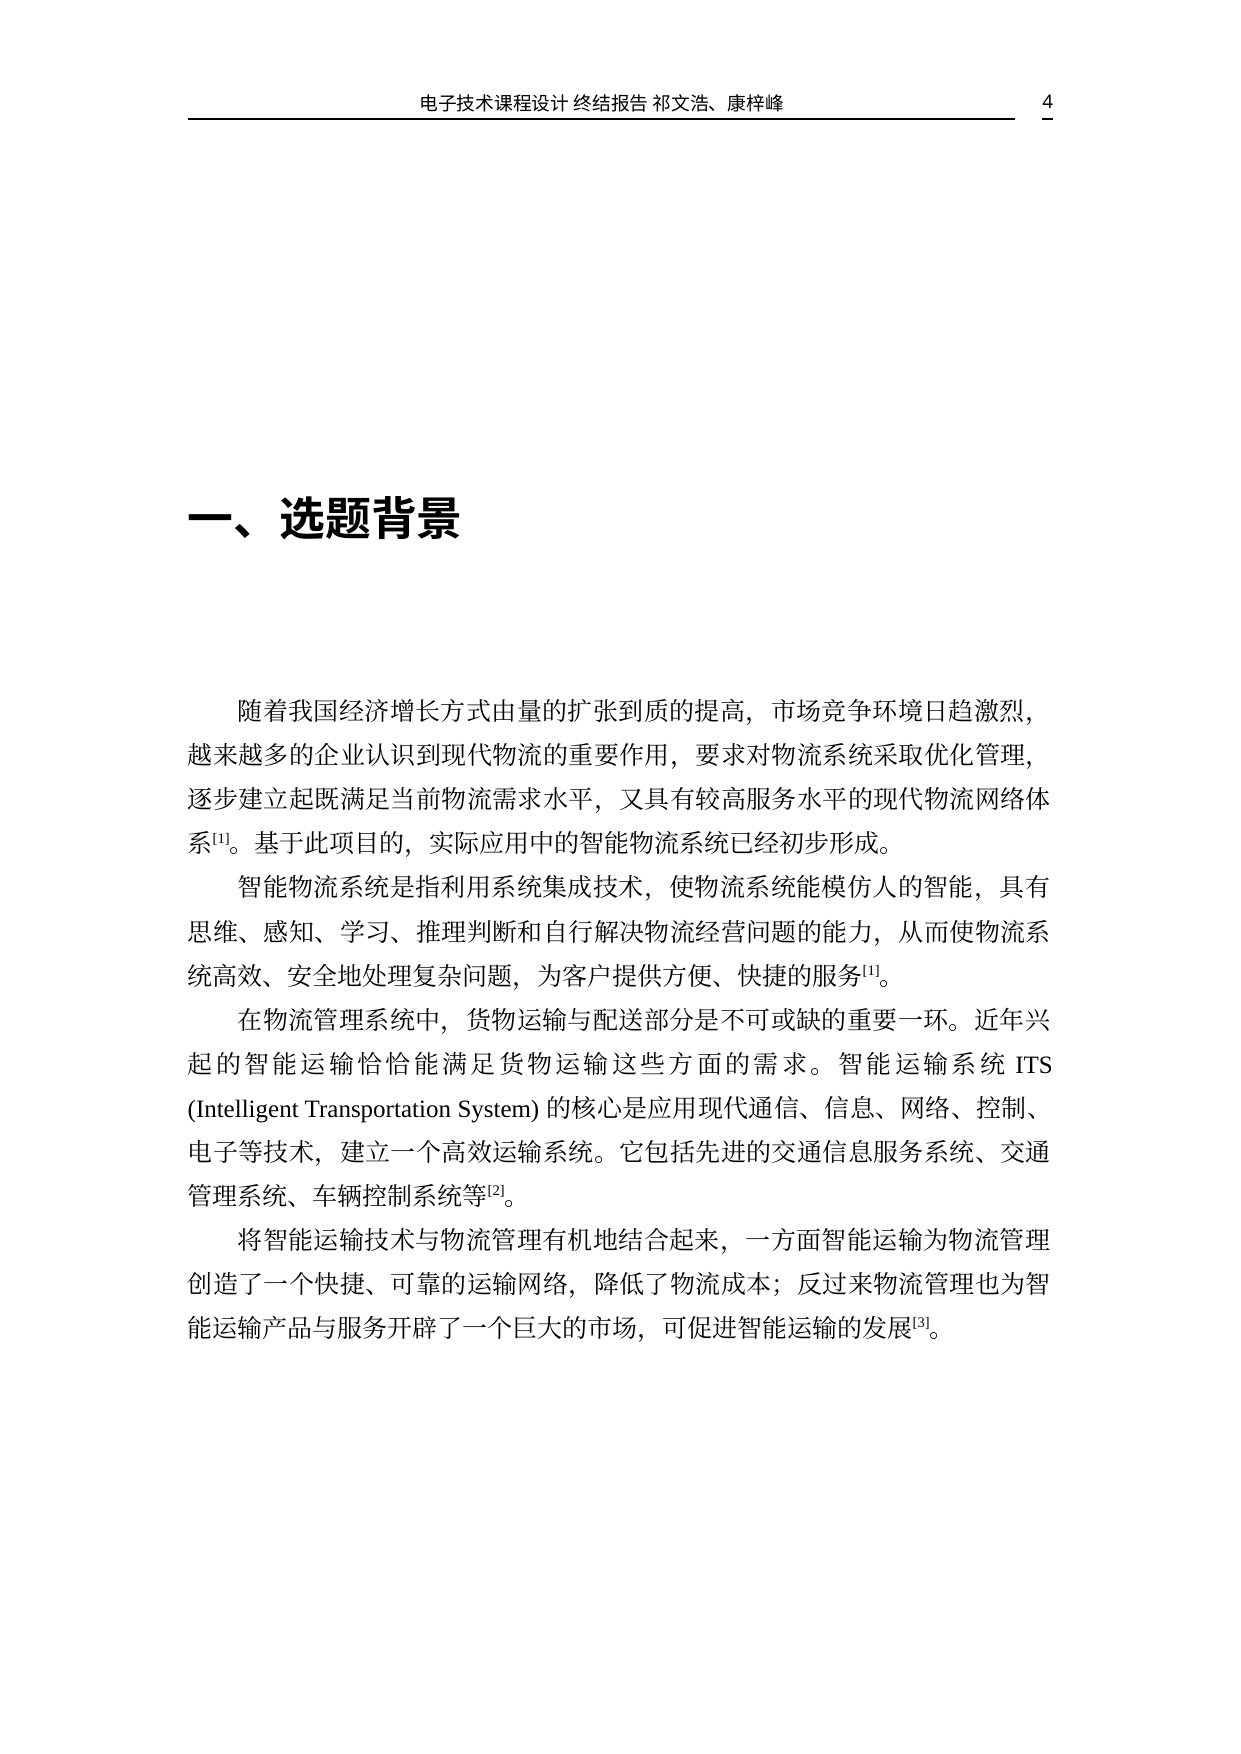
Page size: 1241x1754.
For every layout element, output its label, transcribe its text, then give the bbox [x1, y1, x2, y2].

text 智能物流系统是指利用系统集成技术，使物流系统能模仿人的智能，具有思维、感知、学习、推理判断和自行解决物流经营问题的能力，从而使物流系统高效、安全地处理复杂问题，为客户提供方便、快捷的服务[1]。 [187, 864, 1053, 996]
text 随着我国经济增长方式由量的扩张到质的提高，市场竞争环境日趋激烈，越来越多的企业认识到现代物流的重要作用，要求对物流系统采取优化管理，逐步建立起既满足当前物流需求水平，又具有较高服务水平的现代物流网络体系[1]。基于此项目的，实际应用中的智能物流系统已经初步形成。 [187, 688, 1053, 864]
text 一、选题背景 [187, 472, 1053, 560]
text 在物流管理系统中，货物运输与配送部分是不可或缺的重要一环。近年兴起的智能运输恰恰能满足货物运输这些方面的需求。智能运输系统ITS (Intelligent Transportation System) 的核心是应用现代通信、信息、网络、控制、电子等技术，建立一个高效运输系统。它包括先进的交通信息服务系统、交通管理系统、车辆控制系统等[2]。 [187, 996, 1053, 1217]
text 将智能运输技术与物流管理有机地结合起来，一方面智能运输为物流管理创造了一个快捷、可靠的运输网络，降低了物流成本；反过来物流管理也为智能运输产品与服务开辟了一个巨大的市场，可促进智能运输的发展[3]。 [187, 1217, 1053, 1349]
